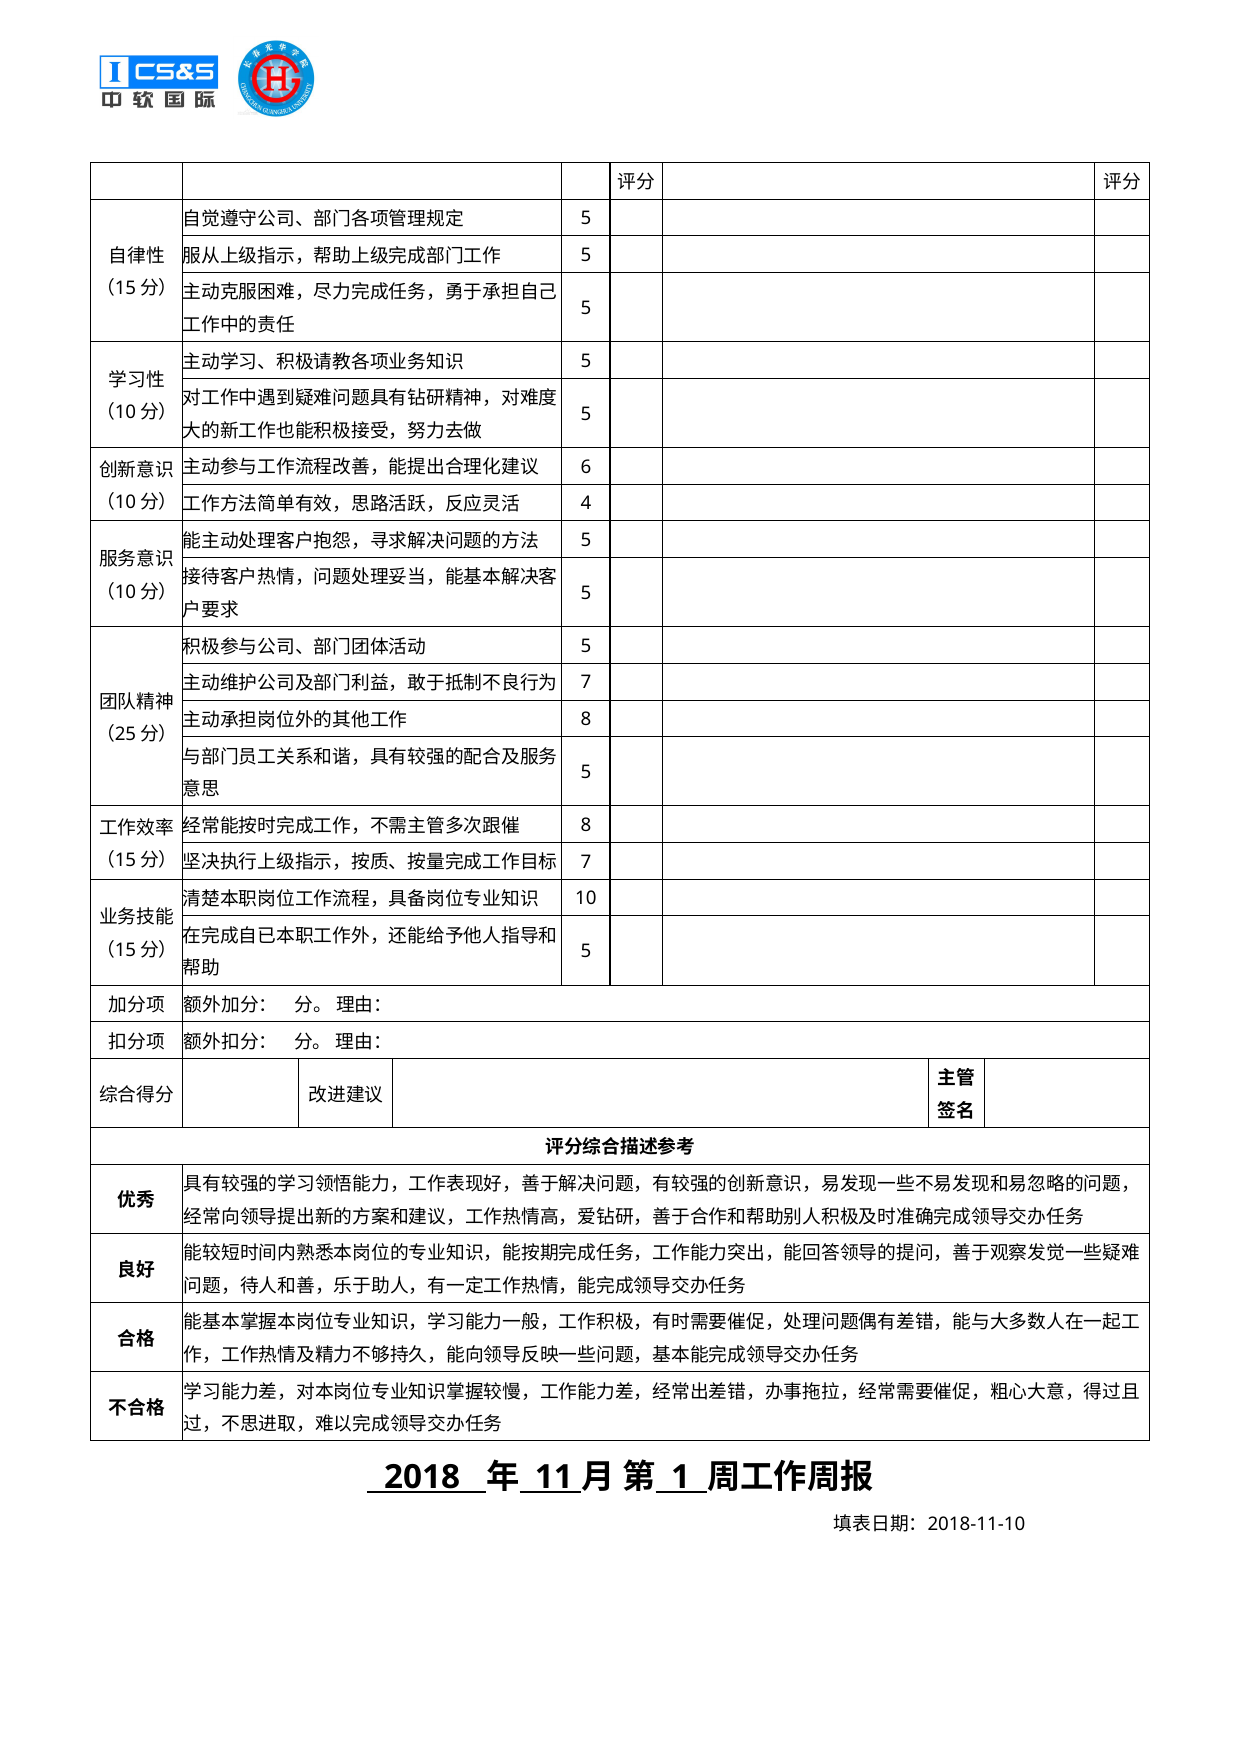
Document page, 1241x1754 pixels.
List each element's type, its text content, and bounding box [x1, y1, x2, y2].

table_cell 5 [562, 273, 609, 341]
table_cell 5 [562, 627, 609, 663]
table_cell [663, 273, 1094, 341]
table_cell [611, 664, 662, 699]
table_cell [1095, 236, 1149, 272]
table_cell [1095, 521, 1149, 557]
table_cell 坚决执行上级指示，按质、按量完成工作目标 [183, 843, 561, 879]
table_cell 加分项 [91, 986, 182, 1021]
table_cell [663, 379, 1094, 447]
table_cell [1095, 558, 1149, 626]
table_cell [1095, 880, 1149, 915]
table_cell 清楚本职岗位工作流程，具备岗位专业知识 [183, 880, 561, 915]
table_cell 评分综合描述参考 [91, 1128, 1149, 1164]
table_cell [611, 236, 662, 272]
table_cell 服从上级指示，帮助上级完成部门工作 [183, 236, 561, 272]
table_cell [663, 627, 1094, 663]
table_cell 6 [562, 448, 609, 484]
table_cell 4 [562, 485, 609, 520]
table_cell 工作效率 （15分） [91, 806, 182, 879]
table_cell [985, 1059, 1149, 1127]
table_cell [1095, 916, 1149, 984]
table_cell [663, 806, 1094, 842]
table_cell [1095, 701, 1149, 736]
table_cell 主动参与工作流程改善，能提出合理化建议 [183, 448, 561, 484]
table_cell [611, 843, 662, 879]
table_cell [611, 342, 662, 378]
table_cell [663, 485, 1094, 520]
table_cell 对工作中遇到疑难问题具有钻研精神，对难度大的新工作也能积极接受，努力去做 [183, 379, 561, 447]
table_cell [611, 521, 662, 557]
table_cell [183, 1059, 298, 1127]
table_cell 团队精神 （25分） [91, 627, 182, 805]
table_cell 7 [562, 843, 609, 879]
table_cell 5 [562, 916, 609, 984]
table_cell 优秀 [91, 1165, 182, 1233]
table_header 实际工作举例 [663, 163, 1094, 199]
table_cell [663, 664, 1094, 699]
table_cell [611, 485, 662, 520]
table_cell 业务技能 （15分） [91, 880, 182, 984]
table_cell 5 [562, 342, 609, 378]
table_cell 10 [562, 880, 609, 915]
table_cell [611, 200, 662, 235]
table_cell [1095, 806, 1149, 842]
table_cell 5 [562, 236, 609, 272]
table_cell 扣分项 [91, 1022, 182, 1058]
table_header 自我 评分 [611, 163, 662, 199]
table_cell [663, 200, 1094, 235]
table_cell [393, 1059, 928, 1127]
table_cell [611, 448, 662, 484]
table_cell 能较短时间内熟悉本岗位的专业知识，能按期完成任务，工作能力突出，能回答领导的提问，善于观察发觉一些疑难问题，待人和善，乐于助人，有一定工作热情，能完成领导交办任务 [183, 1234, 1149, 1302]
table_cell [611, 273, 662, 341]
table_cell 经常能按时完成工作，不需主管多次跟催 [183, 806, 561, 842]
table_cell 主动承担岗位外的其他工作 [183, 701, 561, 736]
table_header 考核标准 [183, 163, 561, 199]
table_cell 创新意识 （10分） [91, 448, 182, 520]
table_cell [663, 880, 1094, 915]
text 2018 年 11 月 第 1 周工作周报 [148, 1441, 1092, 1506]
table_cell [1095, 843, 1149, 879]
table_cell 与部门员工关系和谐，具有较强的配合及服务意思 [183, 737, 561, 805]
table_cell 主动克服困难，尽力完成任务，勇于承担自己工作中的责任 [183, 273, 561, 341]
table_cell 不合格 [91, 1372, 182, 1440]
table_cell [663, 843, 1094, 879]
table_header 主管评分 [1095, 163, 1149, 199]
table_cell 主动学习、积极请教各项业务知识 [183, 342, 561, 378]
table_cell 工作方法简单有效，思路活跃，反应灵活 [183, 485, 561, 520]
table_cell 学习能力差，对本岗位专业知识掌握较慢，工作能力差，经常出差错，办事拖拉，经常需要催促，粗心大意，得过且过，不思进取，难以完成领导交办任务 [183, 1372, 1149, 1440]
table_cell [663, 701, 1094, 736]
table_cell 5 [562, 521, 609, 557]
table_cell [611, 627, 662, 663]
table_cell [1095, 448, 1149, 484]
table_cell [611, 737, 662, 805]
table_cell 5 [562, 379, 609, 447]
table_cell [1095, 664, 1149, 699]
table_header 考核项目 [91, 163, 182, 199]
table_cell [663, 236, 1094, 272]
table_cell [1095, 379, 1149, 447]
table_cell [611, 880, 662, 915]
table_cell [663, 342, 1094, 378]
table_cell 7 [562, 664, 609, 699]
table_cell [663, 448, 1094, 484]
table_cell [663, 558, 1094, 626]
table_cell 主动维护公司及部门利益，敢于抵制不良行为 [183, 664, 561, 699]
table_cell [1095, 200, 1149, 235]
text 填表日期：2018-11-10 [716, 1506, 1092, 1539]
table_cell 积极参与公司、部门团体活动 [183, 627, 561, 663]
table_cell 具有较强的学习领悟能力，工作表现好，善于解决问题，有较强的创新意识，易发现一些不易发现和易忽略的问题，经常向领导提出新的方案和建议，工作热情高，爱钻研，善于合作和帮助别人积极及时准确完成领导交办任务 [183, 1165, 1149, 1233]
table_cell [611, 379, 662, 447]
table_cell 服务意识 （10分） [91, 521, 182, 626]
table_cell [611, 701, 662, 736]
table_cell [1095, 627, 1149, 663]
table_cell 能主动处理客户抱怨，寻求解决问题的方法 [183, 521, 561, 557]
table_cell [1095, 485, 1149, 520]
table_cell 8 [562, 806, 609, 842]
table_cell 5 [562, 558, 609, 626]
table_cell 5 [562, 737, 609, 805]
table_cell [663, 521, 1094, 557]
table_cell 额外扣分： 分。 理由： [183, 1022, 1149, 1058]
table_cell 接待客户热情，问题处理妥当，能基本解决客户要求 [183, 558, 561, 626]
table_cell 能基本掌握本岗位专业知识，学习能力一般，工作积极，有时需要催促，处理问题偶有差错，能与大多数人在一起工作，工作热情及精力不够持久，能向领导反映一些问题，基本能完成领导交办任务 [183, 1303, 1149, 1371]
table_cell [611, 558, 662, 626]
table_cell 学习性 （10分） [91, 342, 182, 447]
picture [233, 36, 320, 119]
table_cell 自律性 （15分） [91, 200, 182, 341]
table_cell 自觉遵守公司、部门各项管理规定 [183, 200, 561, 235]
table_cell 8 [562, 701, 609, 736]
table_cell 综合得分 [91, 1059, 182, 1127]
table_cell [663, 916, 1094, 984]
table_cell 5 [562, 200, 609, 235]
table_cell 改进建议 [299, 1059, 392, 1127]
table_cell [611, 916, 662, 984]
table_cell 在完成自已本职工作外，还能给予他人指导和帮助 [183, 916, 561, 984]
table_cell [1095, 273, 1149, 341]
table_cell [663, 737, 1094, 805]
table_cell 额外加分： 分。 理由： [183, 986, 1149, 1021]
table_cell [1095, 737, 1149, 805]
table_cell [1095, 342, 1149, 378]
table_cell 合格 [91, 1303, 182, 1371]
table_header 总分 [562, 163, 609, 199]
table_cell 主管签名 [929, 1059, 984, 1127]
table_cell [611, 806, 662, 842]
table_cell 良好 [91, 1234, 182, 1302]
